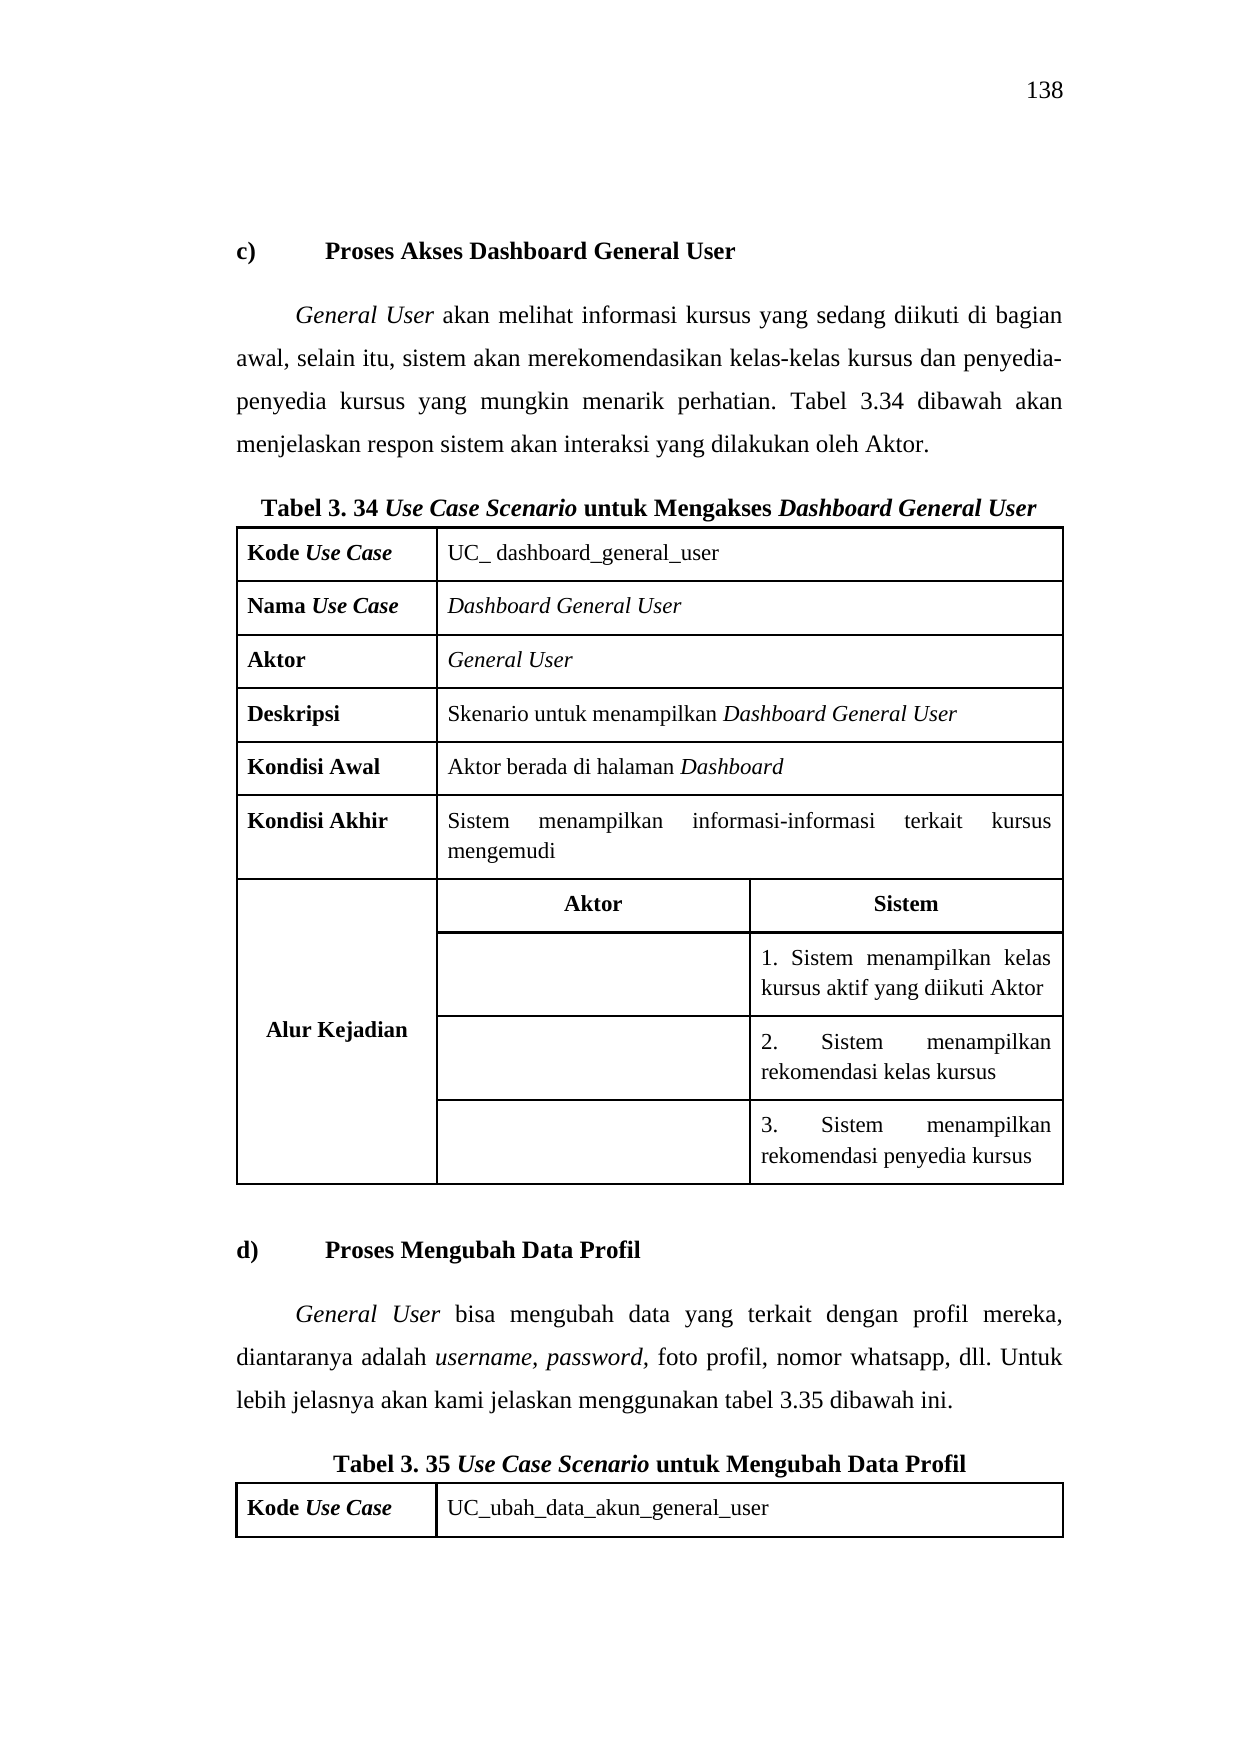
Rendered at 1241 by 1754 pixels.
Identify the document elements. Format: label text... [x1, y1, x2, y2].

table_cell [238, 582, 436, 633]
text General User akan melihat informasi kursus yang sedang diikuti di bagian awal, selain itu, sistem akan merekomendasikan kelas-kelas kursus dan penyedia-penyedia kursus yang mungkin menarik perhatian. Tabel 3.34 dibawah akan menjelaskan respon sistem akan interaksi yang dilakukan oleh Aktor. [236, 300, 1063, 458]
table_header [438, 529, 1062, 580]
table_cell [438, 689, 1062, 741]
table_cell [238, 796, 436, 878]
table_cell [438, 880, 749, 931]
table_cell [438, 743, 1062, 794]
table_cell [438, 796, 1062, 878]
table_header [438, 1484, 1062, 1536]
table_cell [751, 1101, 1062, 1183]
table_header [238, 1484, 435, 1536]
text General User bisa mengubah data yang terkait dengan profil mereka, diantaranya adalah username, password, foto profil, nomor whatsapp, dll. Untuk lebih jelasnya akan kami jelaskan menggunakan tabel 3.35 dibawah ini. [236, 1299, 1063, 1414]
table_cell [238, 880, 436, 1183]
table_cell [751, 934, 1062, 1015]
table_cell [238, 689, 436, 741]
subtitle Proses Akses Dashboard General User [236, 236, 1063, 265]
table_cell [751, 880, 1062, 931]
subtitle Proses Mengubah Data Profil [236, 1235, 1063, 1263]
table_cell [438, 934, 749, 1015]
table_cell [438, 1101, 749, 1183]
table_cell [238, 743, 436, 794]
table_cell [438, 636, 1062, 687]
text Tabel 3. Use Case Scenario untuk Mengubah Data Profil [236, 1449, 1063, 1478]
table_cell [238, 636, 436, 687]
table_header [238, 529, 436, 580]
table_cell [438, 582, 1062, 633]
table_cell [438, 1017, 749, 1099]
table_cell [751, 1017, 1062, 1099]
text Tabel 3. Use Case Scenario untuk Mengakses Dashboard General User [236, 493, 1063, 522]
